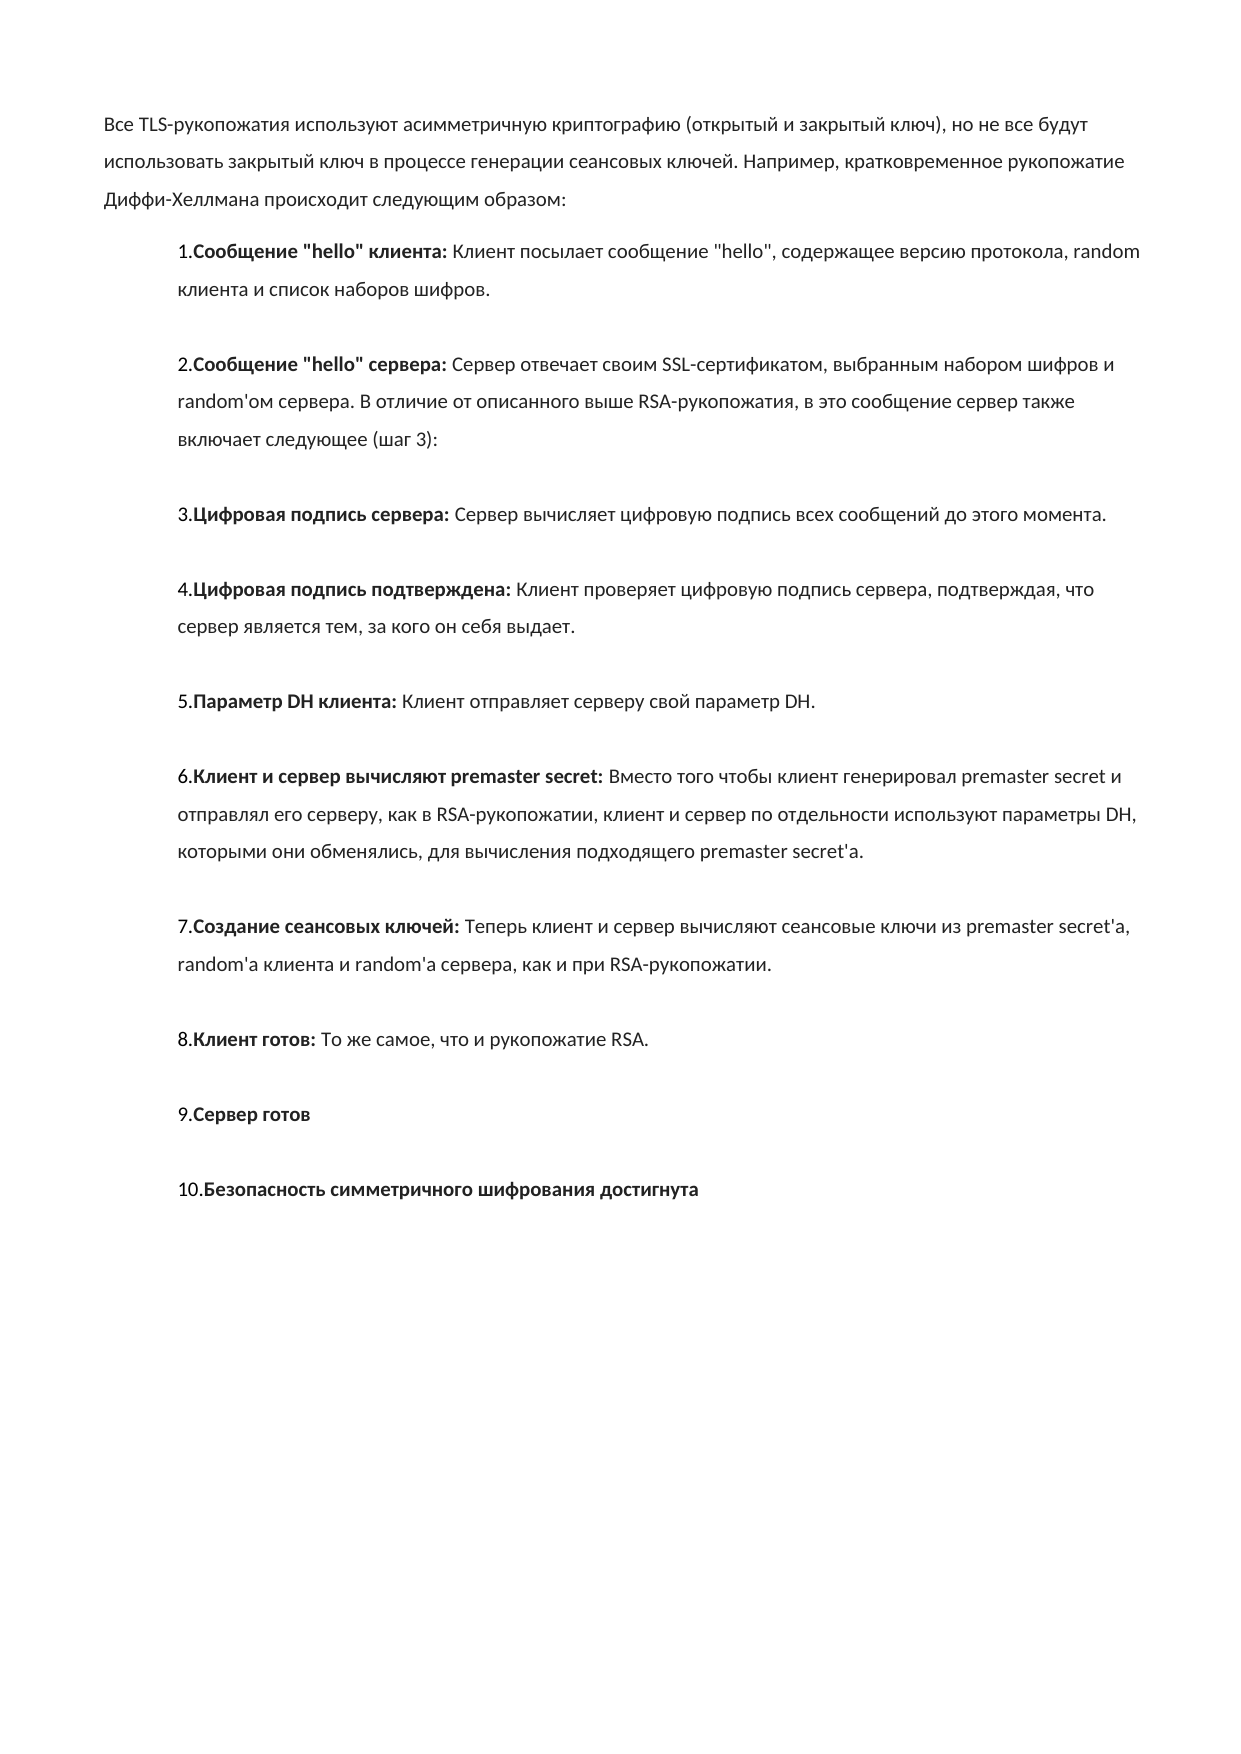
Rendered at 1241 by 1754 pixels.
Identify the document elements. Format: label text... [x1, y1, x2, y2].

list Клиент и сервер вычисляют premaster secret: Вместо того чтобы клиент генерировал premaster secret и отправлял его серверу, как в RSA-рукопожатии, клиент и сервер по отдельности используют параметры DH, которыми они обменялись, для вычисления подходящего premaster secret'а. [177, 751, 1152, 864]
list Цифровая подпись подтверждена: Клиент проверяет цифровую подпись сервера, подтверждая, что сервер является тем, за кого он себя выдает. [177, 564, 1152, 639]
list Сообщение "hello" клиента: Клиент посылает сообщение "hello", содержащее версию протокола, random клиента и список наборов шифров. [177, 226, 1152, 301]
list Сервер готов [177, 1089, 1152, 1126]
list Параметр DH клиента: Клиент отправляет серверу свой параметр DH. [177, 676, 1152, 714]
text Все TLS-рукопожатия используют асимметричную криптографию (открытый и закрытый ключ), но не все будут использовать закрытый ключ в процессе генерации сеансовых ключей. Например, кратковременное рукопожатие Диффи-Хеллмана происходит следующим образом: [103, 99, 1152, 212]
list Клиент готов: То же самое, что и рукопожатие RSA. [177, 1014, 1152, 1051]
list Цифровая подпись сервера: Сервер вычисляет цифровую подпись всех сообщений до этого момента. [177, 489, 1152, 526]
list Сообщение "hello" сервера: Сервер отвечает своим SSL-сертификатом, выбранным набором шифров и random'ом сервера. В отличие от описанного выше RSA-рукопожатия, в это сообщение сервер также включает следующее (шаг 3): [177, 339, 1152, 451]
list Создание сеансовых ключей: Теперь клиент и сервер вычисляют сеансовые ключи из premaster secret'а, random'а клиента и random'а сервера, как и при RSA-рукопожатии. [177, 901, 1152, 976]
list Безопасность симметричного шифрования достигнута [177, 1164, 1152, 1201]
